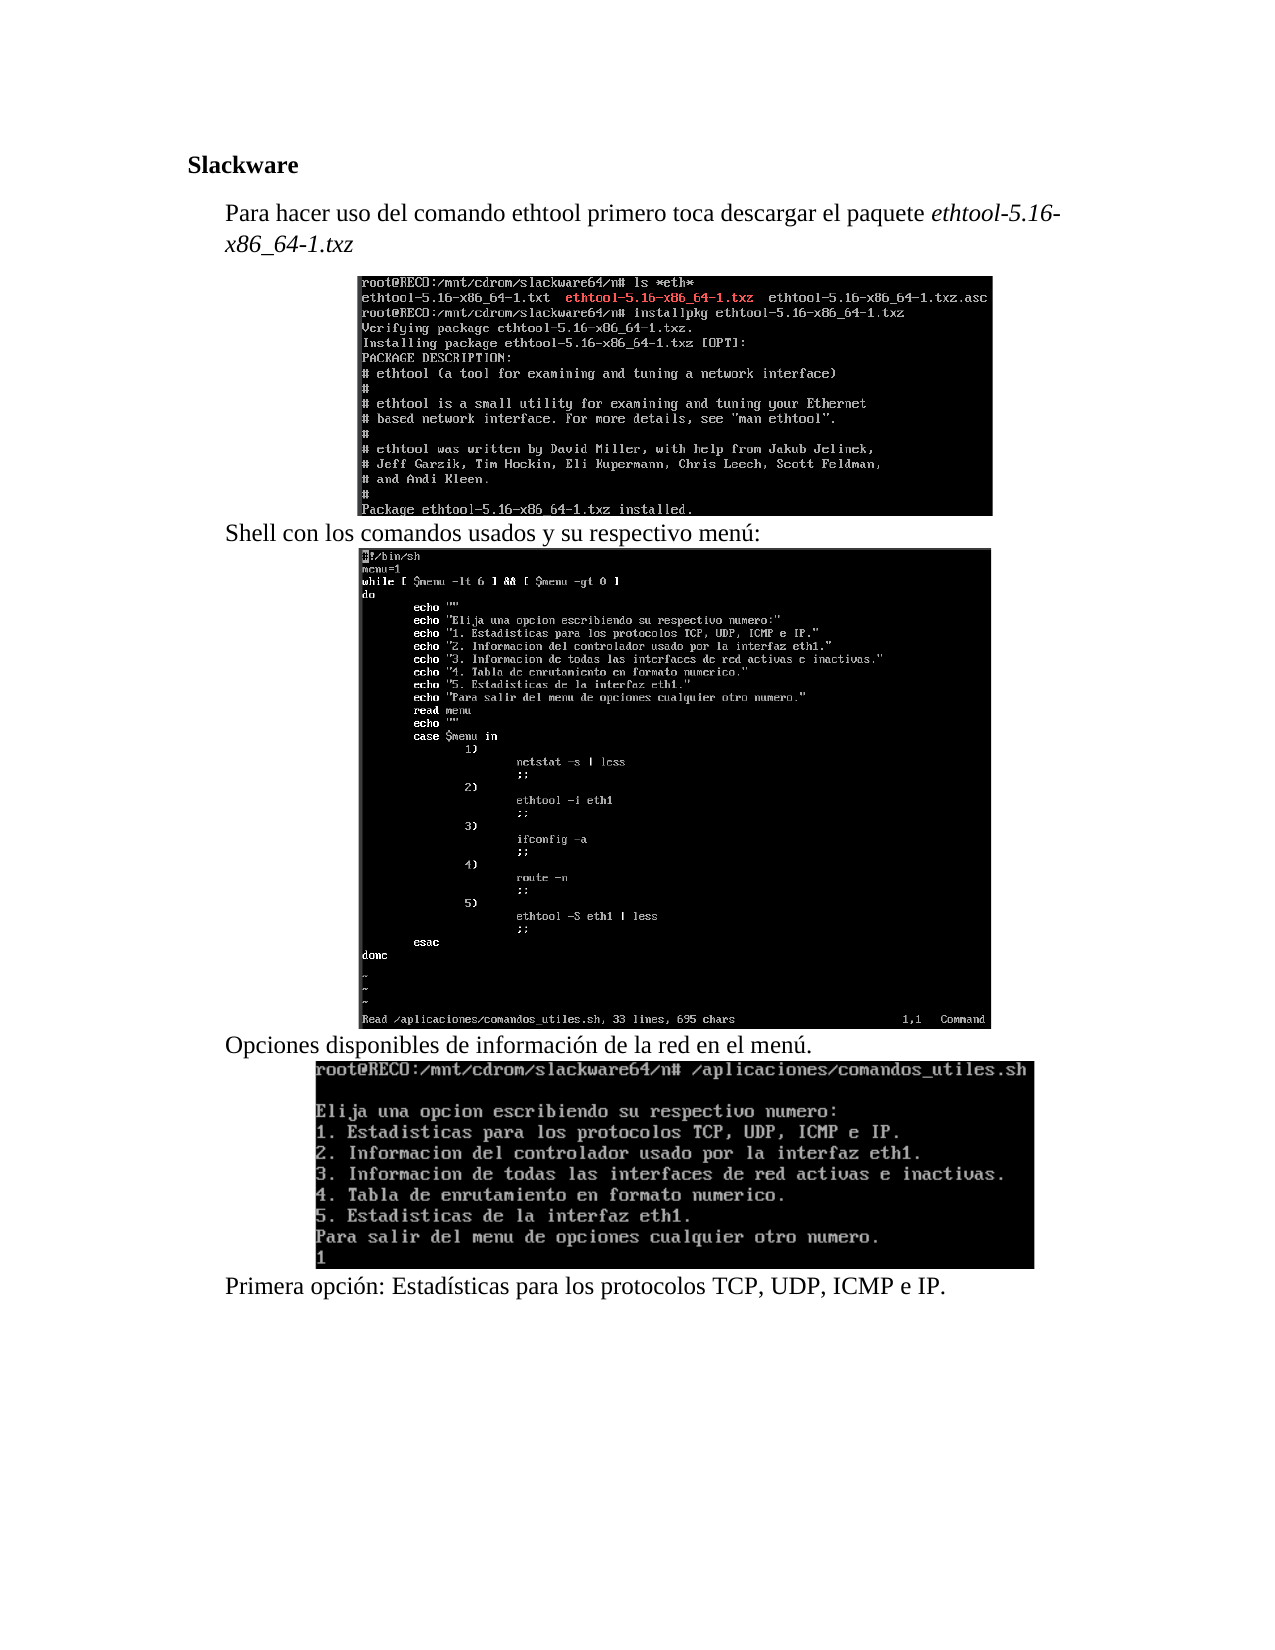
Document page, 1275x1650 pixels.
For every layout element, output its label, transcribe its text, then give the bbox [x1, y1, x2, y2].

text Slackware [187, 150, 1125, 179]
picture [357, 276, 993, 516]
picture [358, 548, 992, 1029]
list Primera opción: Estadísticas para los protocolos TCP, UDP, ICMP e IP. [225, 1271, 1125, 1300]
list Shell con los comandos usados y su respectivo menú: [225, 518, 1125, 546]
text Para hacer uso del comando ethtool primero toca descargar el paquete ethtool-5.16-x86_64-1.txz [225, 198, 1125, 257]
picture [315, 1061, 1035, 1269]
list Opciones disponibles de información de la red en el menú. [225, 1030, 1125, 1059]
